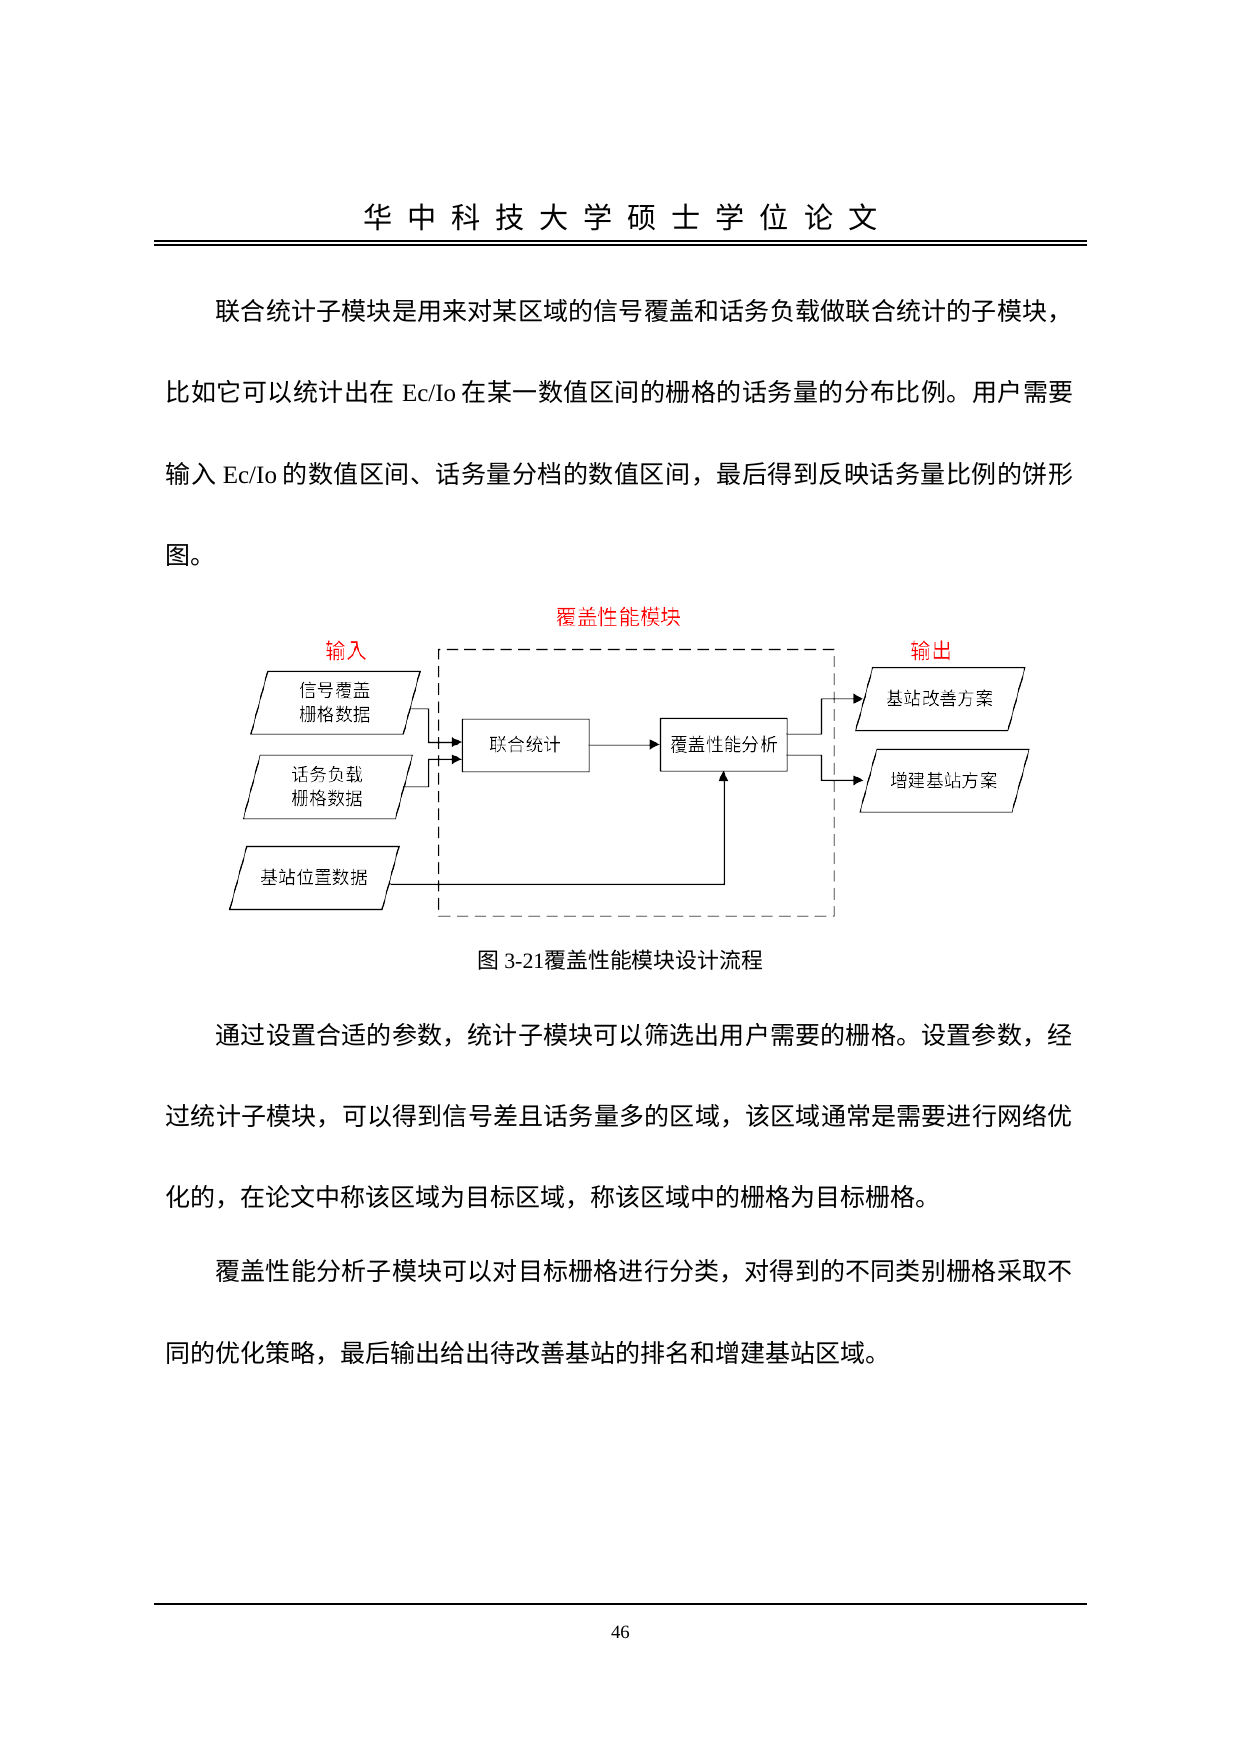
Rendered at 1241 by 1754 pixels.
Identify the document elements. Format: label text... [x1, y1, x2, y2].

text 联合统计子模块是用来对某区域的信号覆盖和话务负载做联合统计的子模块，比如它可以统计出在 Ec/Io在某一数值区间的栅格的话务量的分布比例。用户需要输入 Ec/Io的数值区间、话务量分档的数值区间，最后得到反映话务量比例的饼形图。 [165, 277, 1075, 586]
text 覆盖性能分析子模块可以对目标栅格进行分类，对得到的不同类别栅格采取不同的优化策略，最后输出给出待改善基站的排名和增建基站区域。 [165, 1237, 1075, 1384]
text 通过设置合适的参数，统计子模块可以筛选出用户需要的栅格。设置参数，经过统计子模块，可以得到信号差且话务量多的区域，该区域通常是需要进行网络优化的，在论文中称该区域为目标区域，称该区域中的栅格为目标栅格。 [165, 1001, 1075, 1228]
